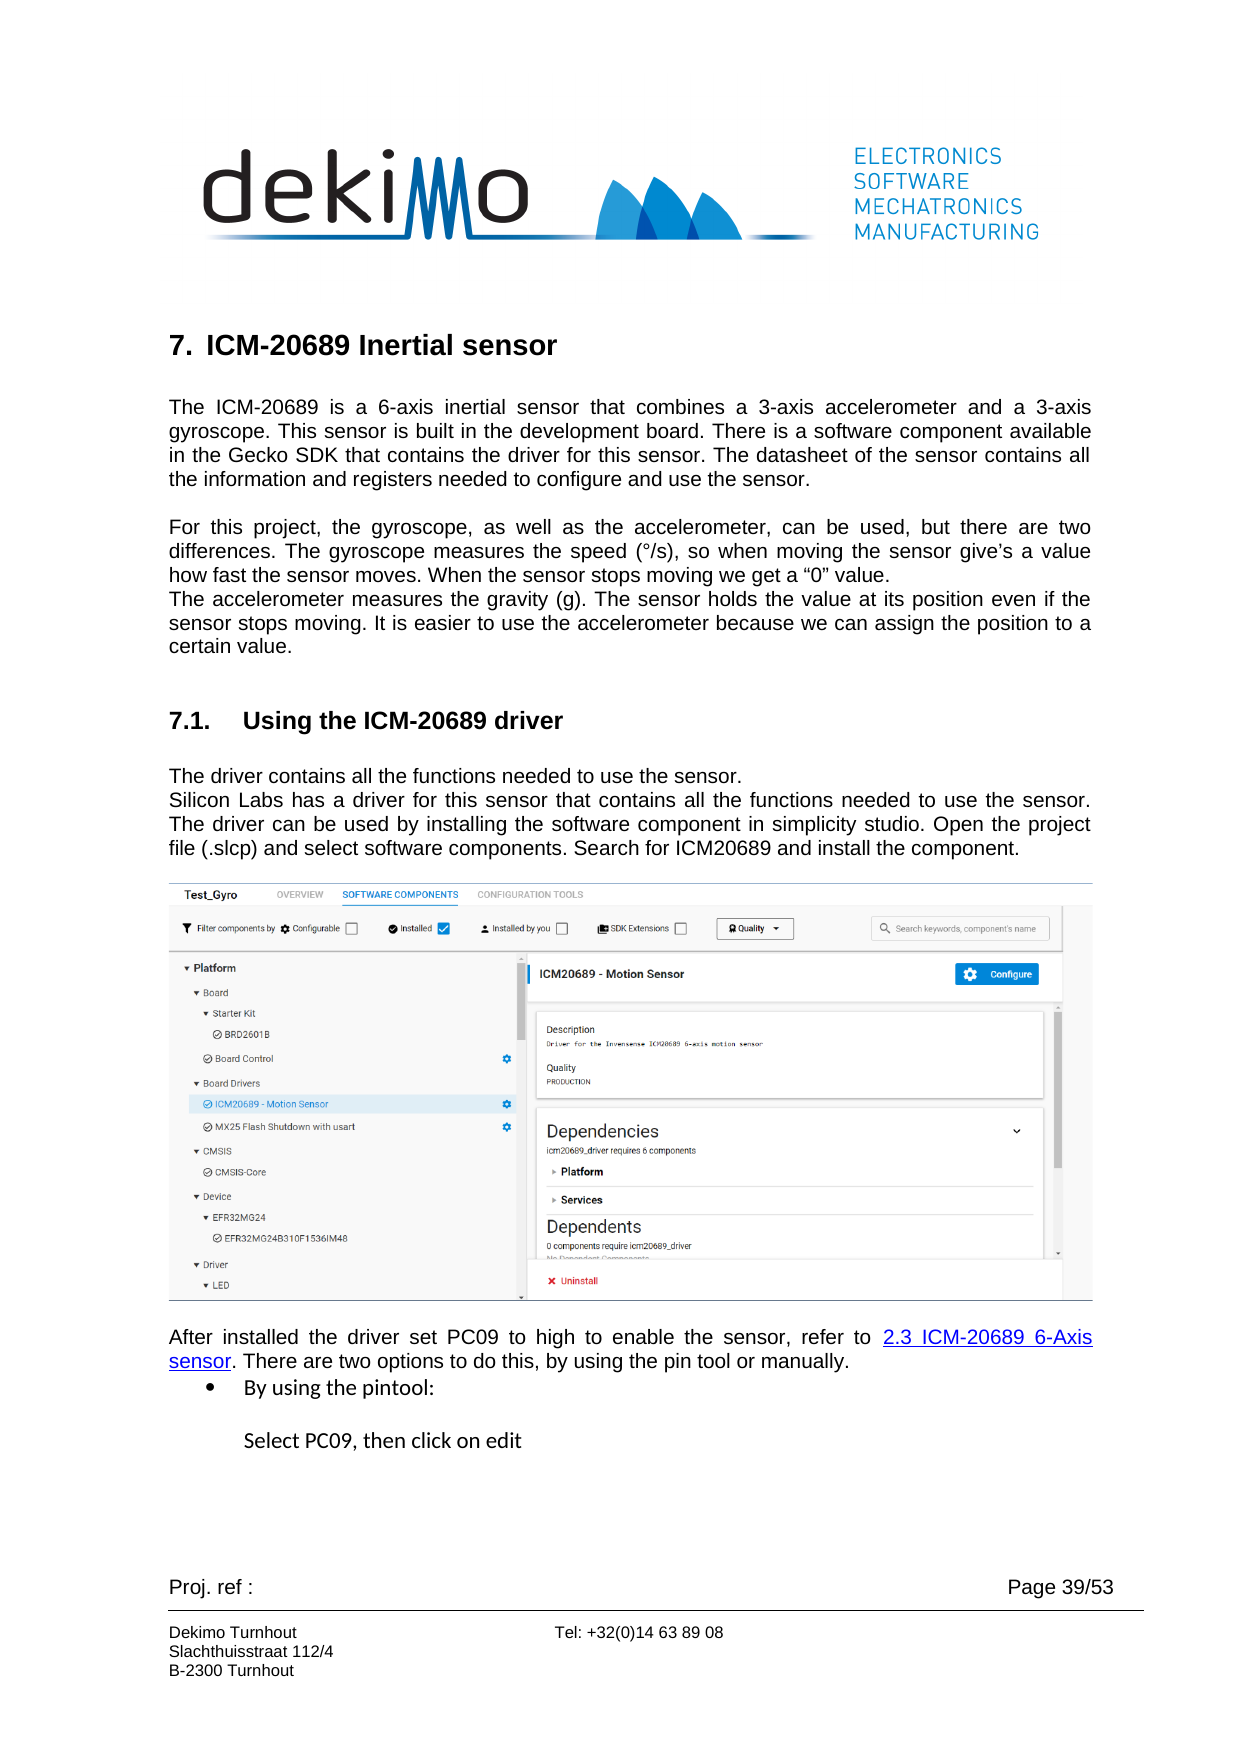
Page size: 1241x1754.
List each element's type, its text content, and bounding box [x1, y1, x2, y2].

subtitle ICM-20689 Inertial sensor [169, 328, 1093, 361]
text The driver contains all the functions needed to use the sensor. [169, 764, 1093, 788]
subtitle Using the ICM-20689 driver [169, 706, 1093, 735]
text For this project, the gyroscope, as well as the accelerometer, can be used, but there are two differences. The gyroscope measures the speed (°/s), so when moving the sensor give’s a value how fast the sensor moves. When the sensor stops moving we get a “0” value. [169, 514, 1093, 586]
text After installed the driver set PC09 to high to enable the sensor, refer to 2.3 ICM-20689 6-Axis sensor. There are two options to do this, by using the pin tool or manually. [169, 1325, 1093, 1373]
text Silicon Labs has a driver for this sensor that contains all the functions needed to use the sensor. The driver can be used by installing the software component in simplicity studio. Open the project file (.slcp) and select software components. Search for ICM20689 and install the component. [169, 788, 1093, 859]
picture [159, 73, 1083, 304]
list Select PC09, then click on edit [244, 1426, 1093, 1454]
list By using the pintool: [206, 1373, 1093, 1401]
picture [168, 883, 1093, 1301]
text The ICM-20689 is a 6-axis inertial sensor that combines a 3-axis accelerometer and a 3-axis gyroscope. This sensor is built in the development board. There is a software component available in the Gecko SDK that contains the driver for this sensor. The datasheet of the sensor contains all the information and registers needed to configure and use the sensor. [169, 395, 1093, 491]
text The accelerometer measures the gravity (g). The sensor holds the value at its position even if the sensor stops moving. It is easier to use the accelerometer because we can assign the position to a certain value. [169, 586, 1093, 658]
